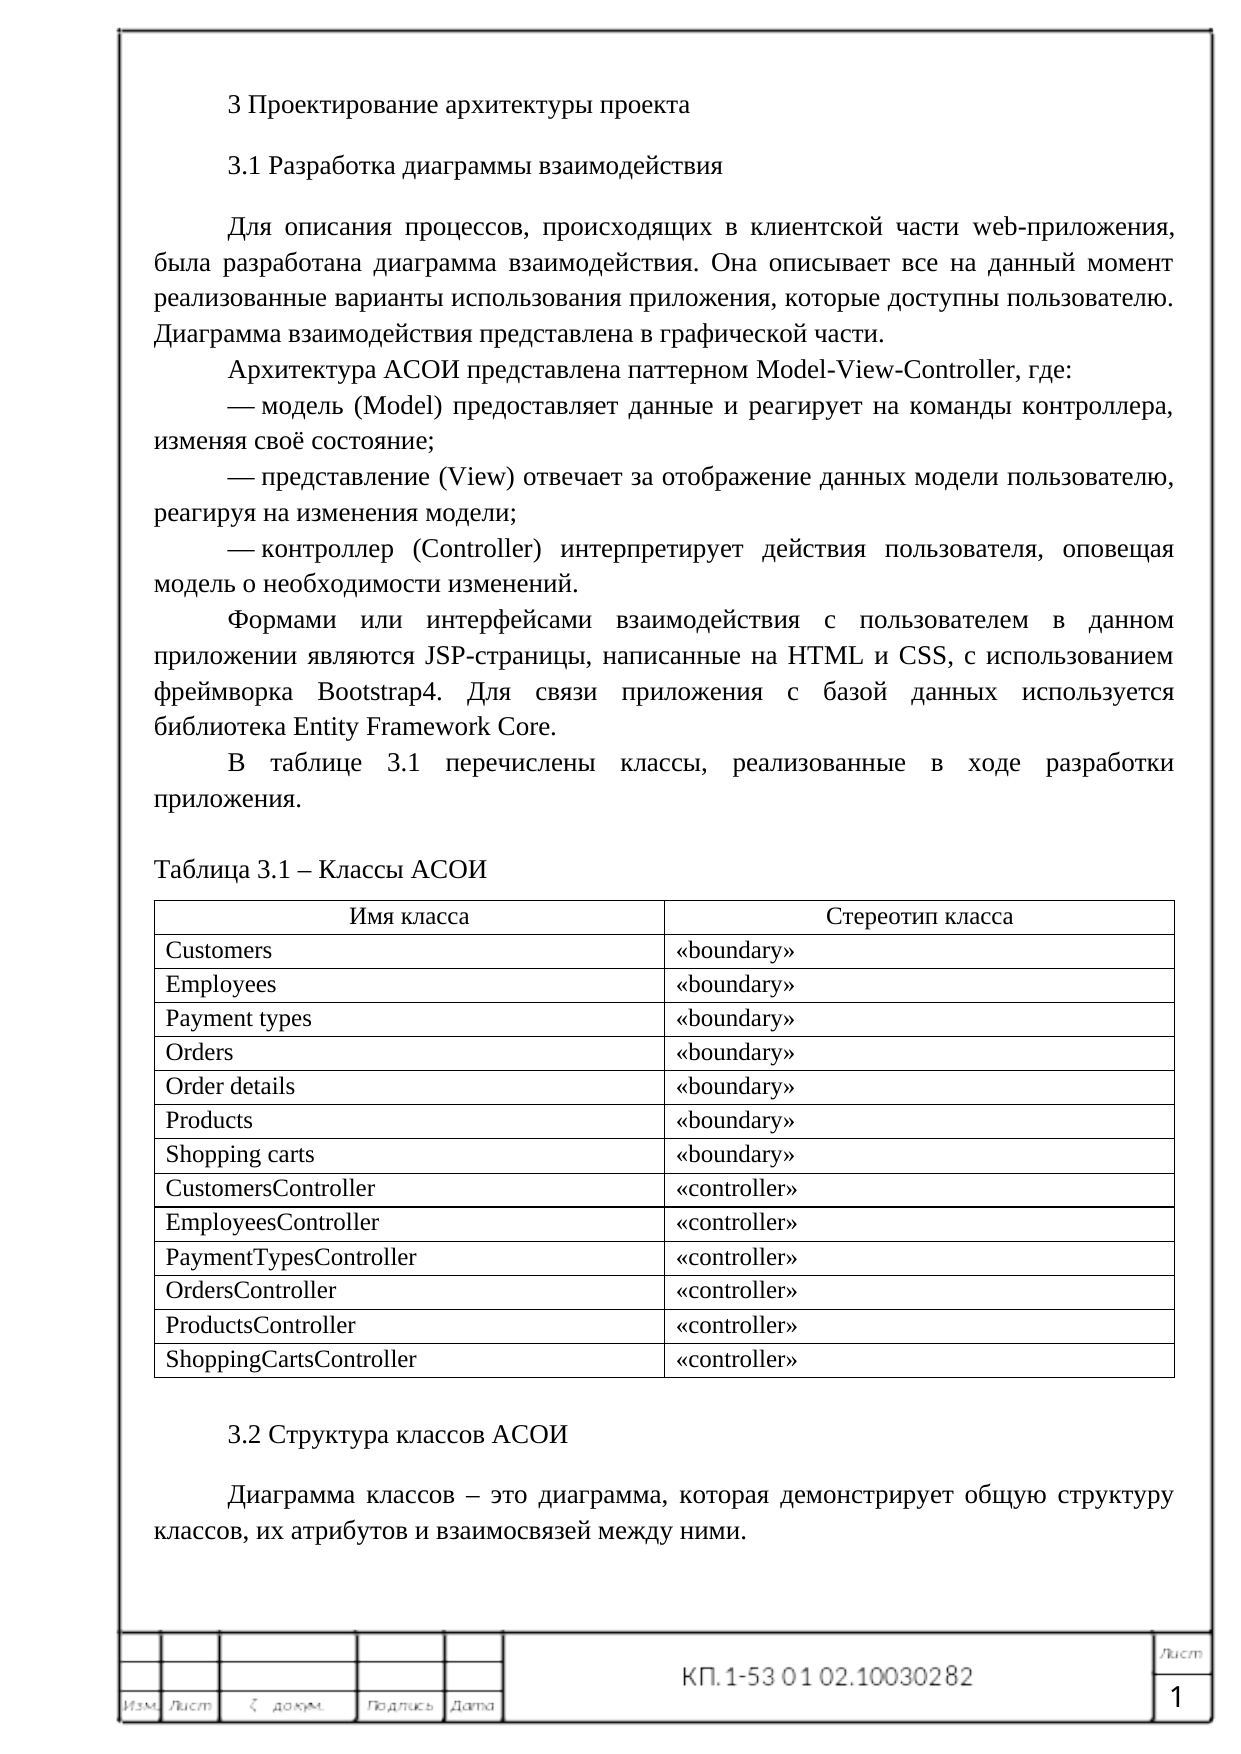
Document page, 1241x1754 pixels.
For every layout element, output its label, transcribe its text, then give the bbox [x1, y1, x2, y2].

text В таблице 3.1 перечислены классы, реализованные в ходе разработки приложения. [153, 746, 1175, 813]
table_cell ProductsController [155, 1310, 664, 1343]
text Формами или интерфейсами взаимодействия с пользователем в данном приложении являются JSP-страницы, написанные на HTML и CSS, с использованием фреймворка Bootstrap4. Для связи приложения с базой данных используется библиотека Entity Framework Core. [153, 603, 1175, 741]
list представление (View) отвечает за отображение данных модели пользователю, реагируя на изменения модели; [153, 460, 1175, 527]
list модель (Model) предоставляет данные и реагирует на команды контроллера, изменяя своё состояние; [153, 389, 1175, 456]
text Проектирование архитектуры проекта [153, 89, 1175, 120]
text Для описания процессов, происходящих в клиентской части web-приложения, была разработана диаграмма взаимодействия. Она описывает все на данный момент реализованные варианты использования приложения, которые доступны пользователю. Диаграмма взаимодействия представлена в графической части. [153, 210, 1175, 348]
table_cell «boundary» [665, 935, 1174, 968]
table_cell «controller» [665, 1242, 1174, 1274]
table_cell «controller» [665, 1310, 1174, 1343]
table_header Имя класса [155, 901, 664, 934]
text Диаграмма классов – это диаграмма, которая демонстрирует общую структуру классов, их атрибутов и взаимосвязей между ними. [153, 1478, 1175, 1545]
list Классы АСОИ [153, 853, 1175, 884]
table_cell EmployeesController [155, 1208, 664, 1241]
table_cell Products [155, 1105, 664, 1138]
table_cell «boundary» [665, 1003, 1174, 1036]
table_cell «controller» [665, 1174, 1174, 1206]
table_cell Customers [155, 935, 664, 968]
text Разработка диаграммы взаимодействия [153, 149, 1175, 181]
table_cell «boundary» [665, 1105, 1174, 1138]
text Архитектура АСОИ представлена паттерном Model-View-Controller, где: [153, 353, 1175, 384]
table_cell Order details [155, 1071, 664, 1104]
table_cell Orders [155, 1037, 664, 1070]
text Структура классов АСОИ [153, 1418, 1175, 1449]
table_cell ShoppingCartsController [155, 1344, 664, 1377]
table_cell PaymentTypesController [155, 1242, 664, 1274]
table_cell OrdersController [155, 1276, 664, 1309]
table_cell Employees [155, 969, 664, 1002]
table_cell «controller» [665, 1344, 1174, 1377]
table_cell «boundary» [665, 1037, 1174, 1070]
table_cell «boundary» [665, 969, 1174, 1002]
table_cell «controller» [665, 1208, 1174, 1241]
table_cell CustomersController [155, 1174, 664, 1206]
list контроллер (Controller) интерпретирует действия пользователя, оповещая модель о необходимости изменений. [153, 532, 1175, 598]
table_cell Shopping carts [155, 1139, 664, 1172]
table_cell «boundary» [665, 1071, 1174, 1104]
table_cell «controller» [665, 1276, 1174, 1309]
table_cell Payment types [155, 1003, 664, 1036]
table_cell «boundary» [665, 1139, 1174, 1172]
table_header Стереотип класса [665, 901, 1174, 934]
